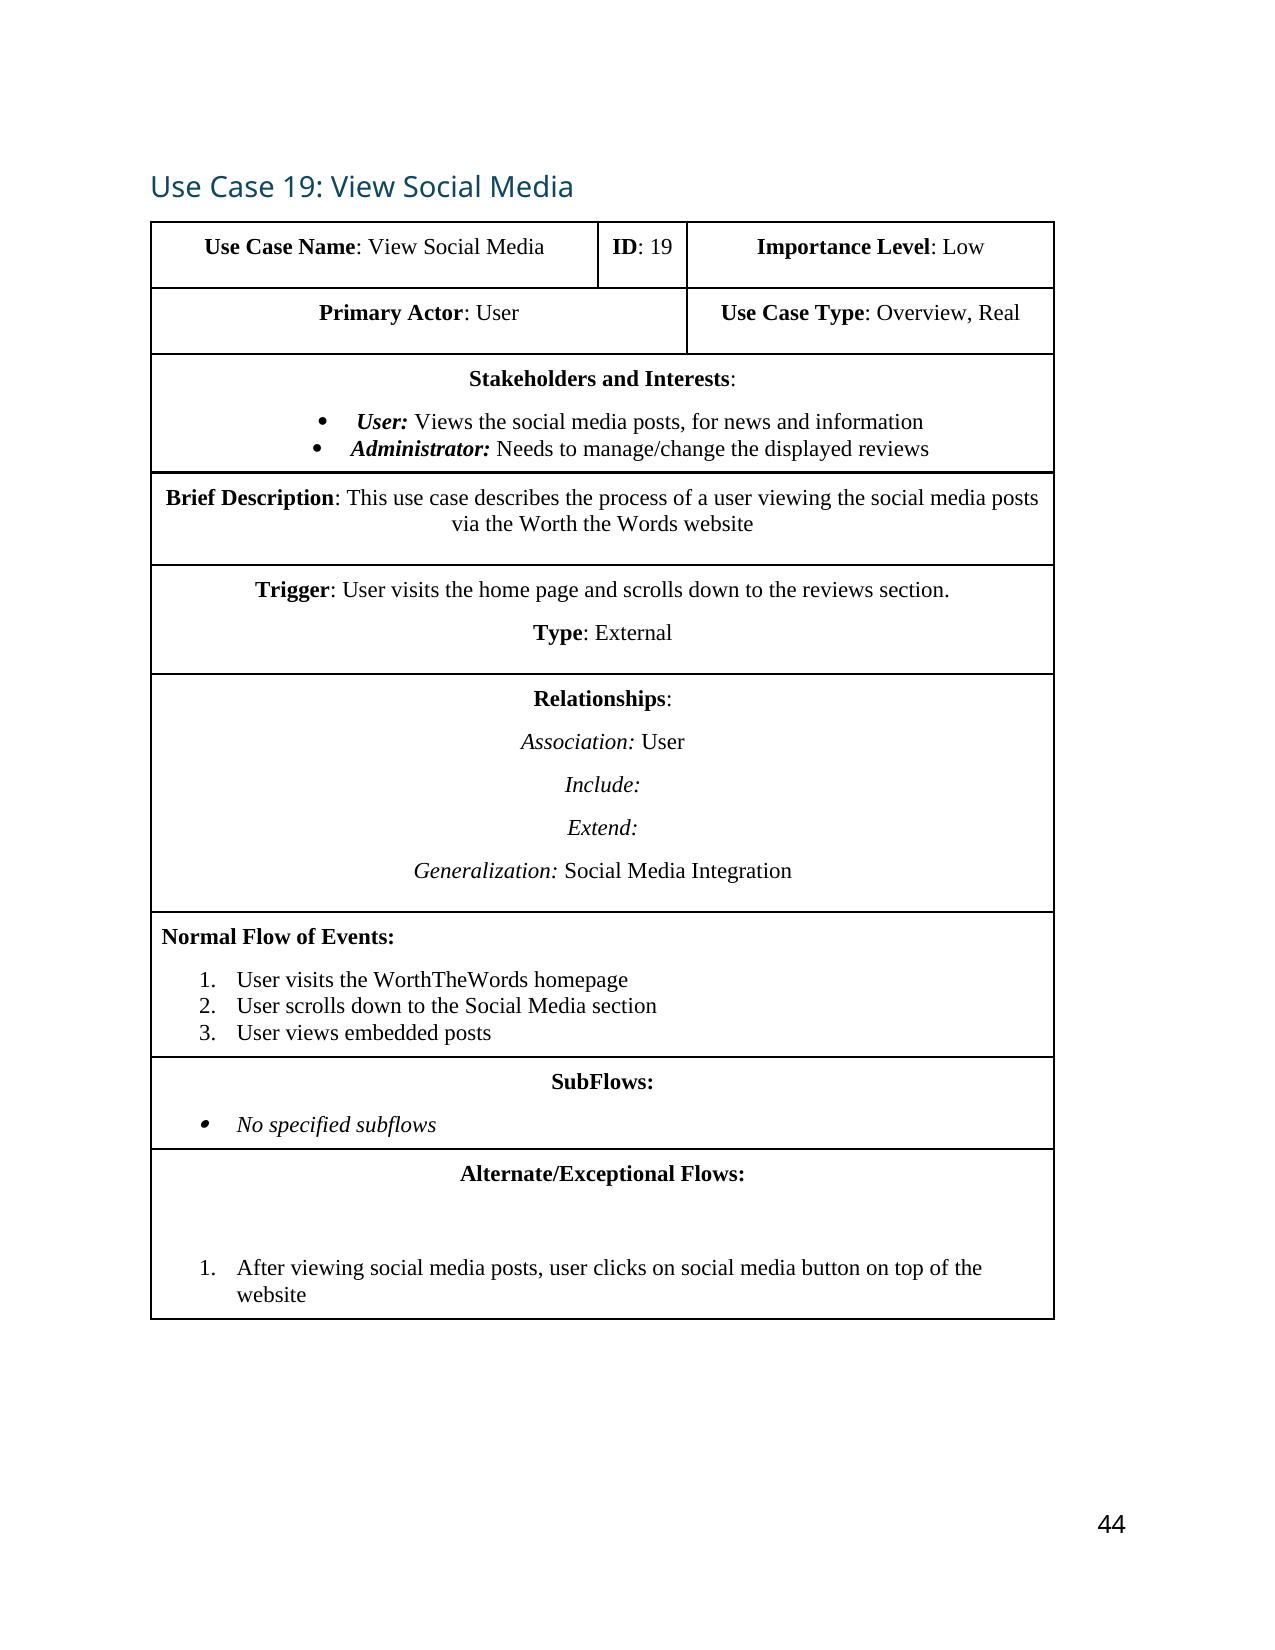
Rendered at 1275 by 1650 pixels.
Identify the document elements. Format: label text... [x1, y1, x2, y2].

table_header ID: 19 [599, 223, 686, 287]
table_cell Primary Actor: User [152, 289, 686, 353]
table_cell Stakeholders and Interests: User: Views the social media posts, for news and information Administrator: Needs to manage/change the displayed reviews [152, 355, 1053, 471]
table_cell SubFlows: No specified subflows [152, 1058, 1053, 1148]
subtitle Use Case 19: View Social Media [150, 167, 1125, 206]
table_cell Trigger: User visits the home page and scrolls down to the reviews section. Type: External [152, 566, 1053, 673]
table_cell Brief Description: This use case describes the process of a user viewing the social media posts via the Worth the Words website [152, 474, 1053, 564]
table_header Use Case Name: View Social Media [152, 223, 597, 287]
table_cell Normal Flow of Events: User visits the WorthTheWords homepage User scrolls down to the Social Media section User views embedded posts [152, 913, 1053, 1056]
table_cell Relationships: Association: User Include: Extend: Generalization: Social Media Integration [152, 675, 1053, 911]
table_cell Alternate/Exceptional Flows: After viewing social media posts, user clicks on social media button on top of the website [152, 1150, 1053, 1317]
table_cell Use Case Type: Overview, Real [688, 289, 1053, 353]
table_header Importance Level: Low [688, 223, 1053, 287]
